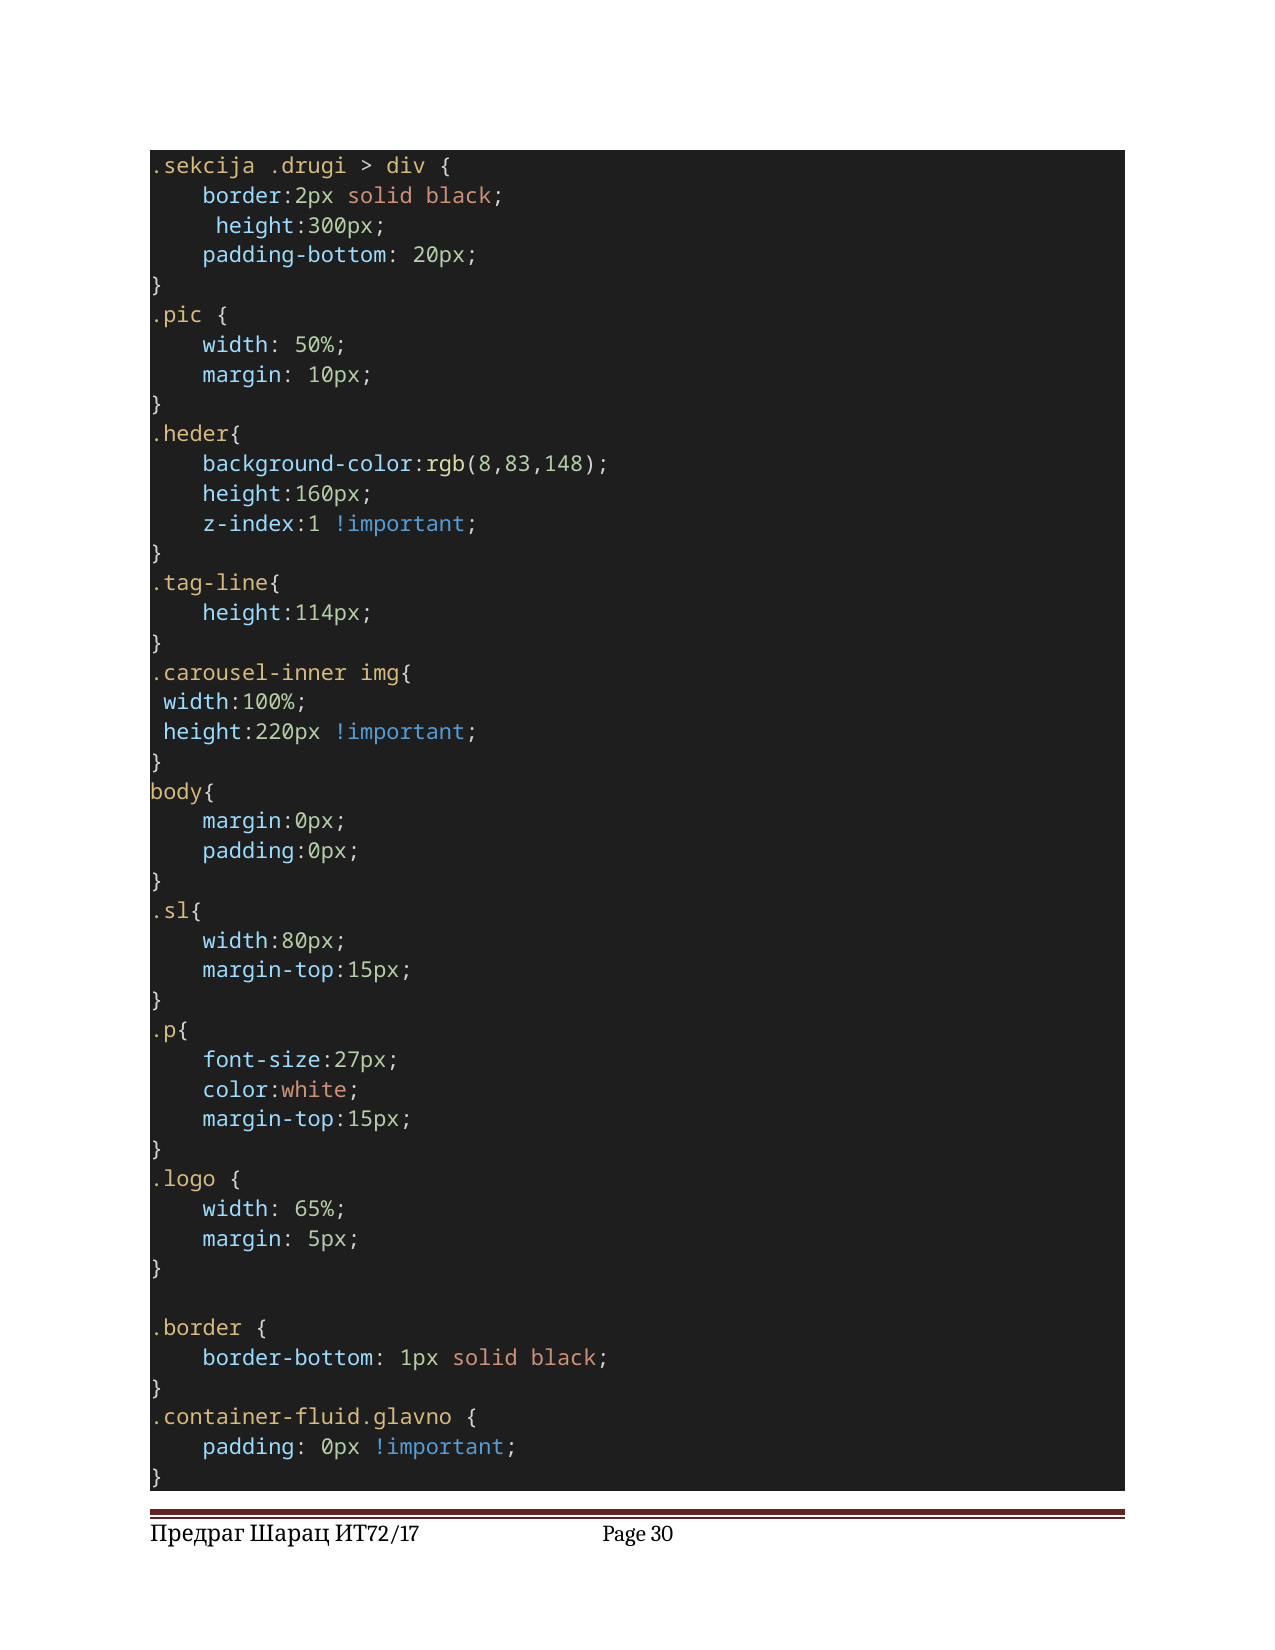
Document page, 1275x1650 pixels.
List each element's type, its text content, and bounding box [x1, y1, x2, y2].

text .container-fluid.glavno { [150, 1401, 1125, 1431]
text margin-top:15px; [150, 954, 1125, 984]
text height:300px; [150, 209, 1125, 239]
text } [150, 865, 1125, 895]
text height:160px; [150, 478, 1125, 507]
text } [150, 627, 1125, 656]
text margin-top:15px; [150, 1103, 1125, 1133]
text height:220px !important; [150, 716, 1125, 746]
text body{ [150, 776, 1125, 805]
text .carousel-inner img{ [150, 656, 1125, 686]
text border-bottom: 1px solid black; [150, 1342, 1125, 1371]
text .heder{ [150, 418, 1125, 448]
text margin:0px; [150, 805, 1125, 835]
text color:white; [150, 1073, 1125, 1103]
text height:114px; [150, 597, 1125, 627]
text .p{ [150, 1014, 1125, 1044]
text } [150, 1133, 1125, 1163]
text } [150, 746, 1125, 776]
text .pic { [150, 299, 1125, 329]
text font-size:27px; [150, 1044, 1125, 1073]
text margin: 10px; [150, 358, 1125, 388]
text width: 50%; [150, 329, 1125, 358]
text } [150, 388, 1125, 418]
text padding:0px; [150, 835, 1125, 865]
text } [150, 1252, 1125, 1282]
text } [150, 984, 1125, 1014]
text width:100%; [150, 686, 1125, 716]
text } [150, 1461, 1125, 1491]
text } [150, 1371, 1125, 1401]
text padding: 0px !important; [150, 1431, 1125, 1461]
text .logo { [150, 1163, 1125, 1193]
text width:80px; [150, 924, 1125, 954]
text margin: 5px; [150, 1222, 1125, 1252]
text .sekcija .drugi > div { [150, 150, 1125, 180]
text } [150, 537, 1125, 567]
text } [150, 269, 1125, 299]
text .tag-line{ [150, 567, 1125, 597]
text border:2px solid black; [150, 180, 1125, 209]
text background-color:rgb(8,83,148); [150, 448, 1125, 478]
text padding-bottom: 20px; [150, 239, 1125, 269]
text width: 65%; [150, 1193, 1125, 1222]
text .border { [150, 1312, 1125, 1342]
text z-index:1 !important; [150, 507, 1125, 537]
text .sl{ [150, 895, 1125, 924]
